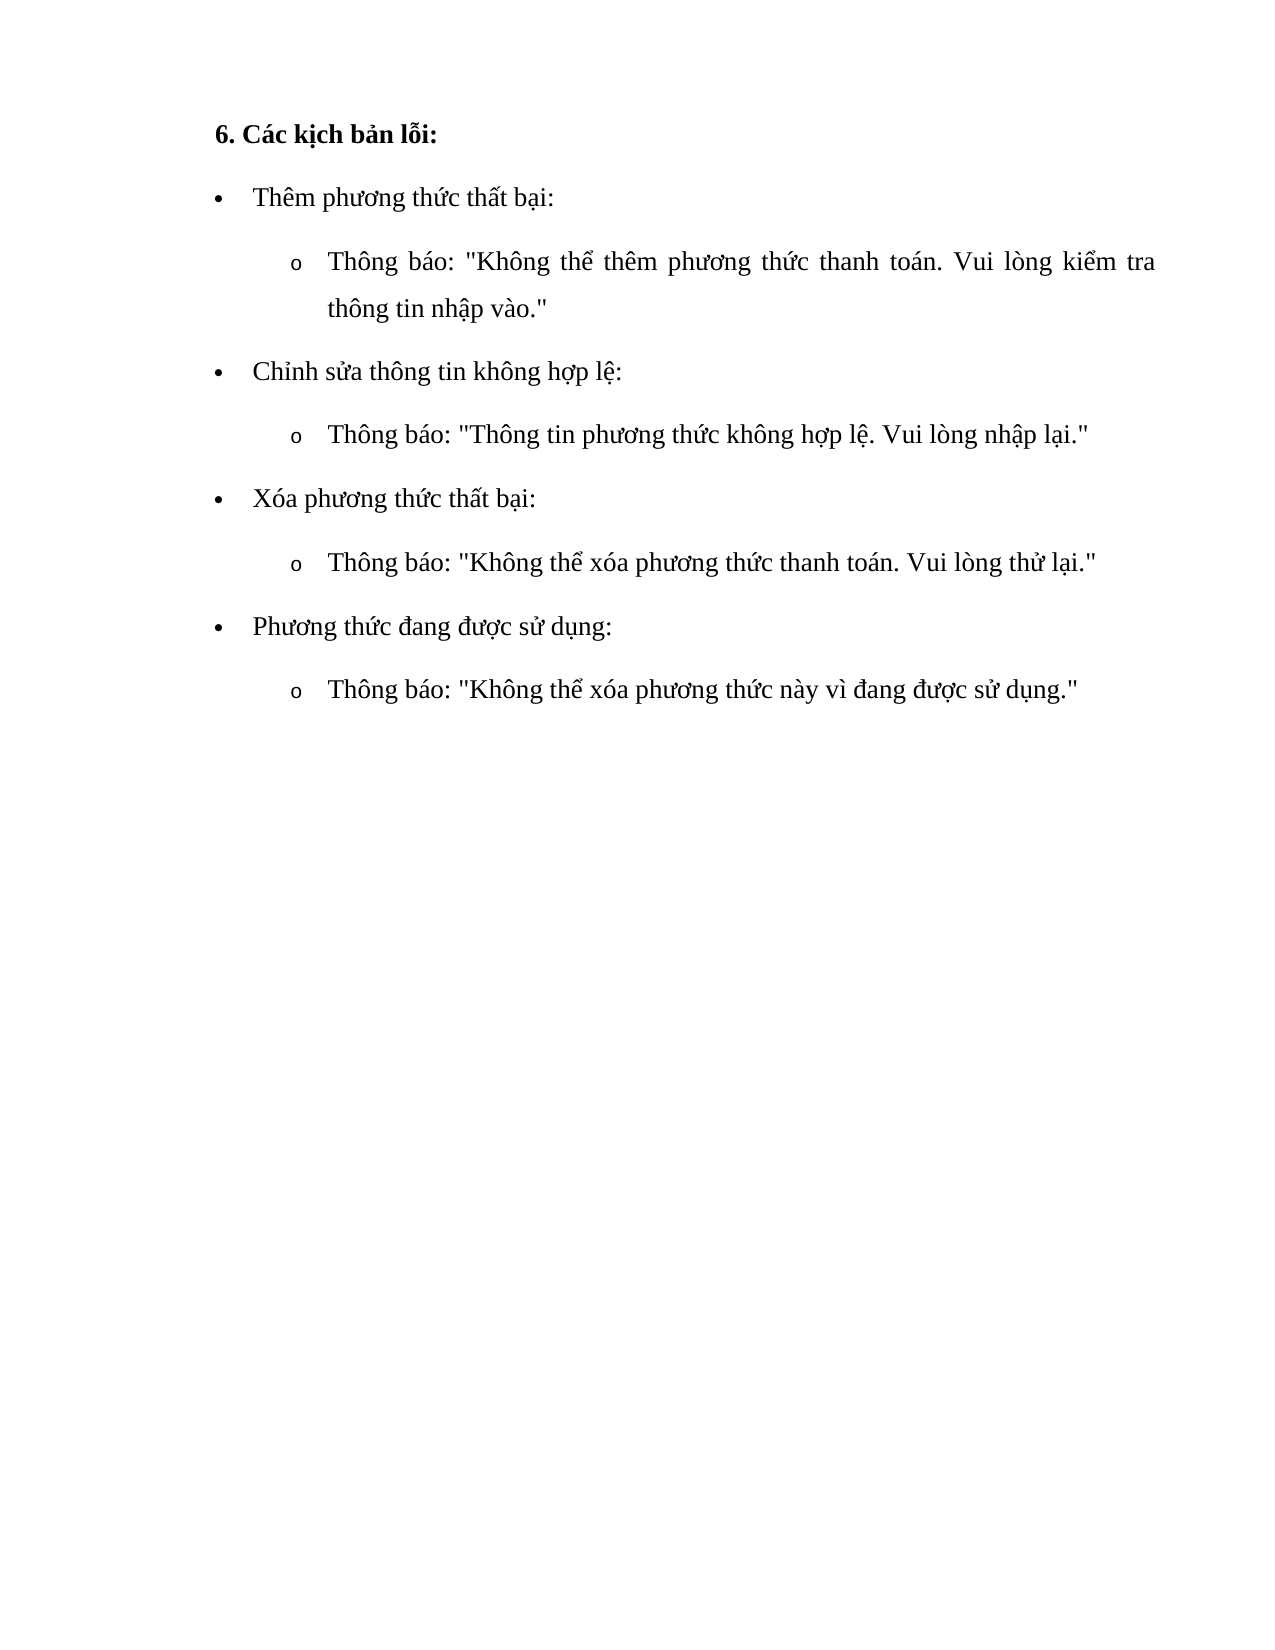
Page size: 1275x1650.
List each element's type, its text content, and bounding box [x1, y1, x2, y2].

list Thông báo: "Không thể thêm phương thức thanh toán. Vui lòng kiểm tra thông tin nhập vào." [290, 245, 1157, 323]
text 6. Các kịch bản lỗi: [215, 118, 1157, 149]
list Thông báo: "Thông tin phương thức không hợp lệ. Vui lòng nhập lại." [290, 418, 1157, 450]
list Thông báo: "Không thể xóa phương thức này vì đang được sử dụng." [290, 673, 1157, 705]
list Phương thức đang được sử dụng: [215, 610, 1157, 641]
list Thêm phương thức thất bại: [215, 181, 1157, 213]
list Thông báo: "Không thể xóa phương thức thanh toán. Vui lòng thử lại." [290, 546, 1157, 577]
list Xóa phương thức thất bại: [215, 482, 1157, 514]
list Chỉnh sửa thông tin không hợp lệ: [215, 355, 1157, 386]
